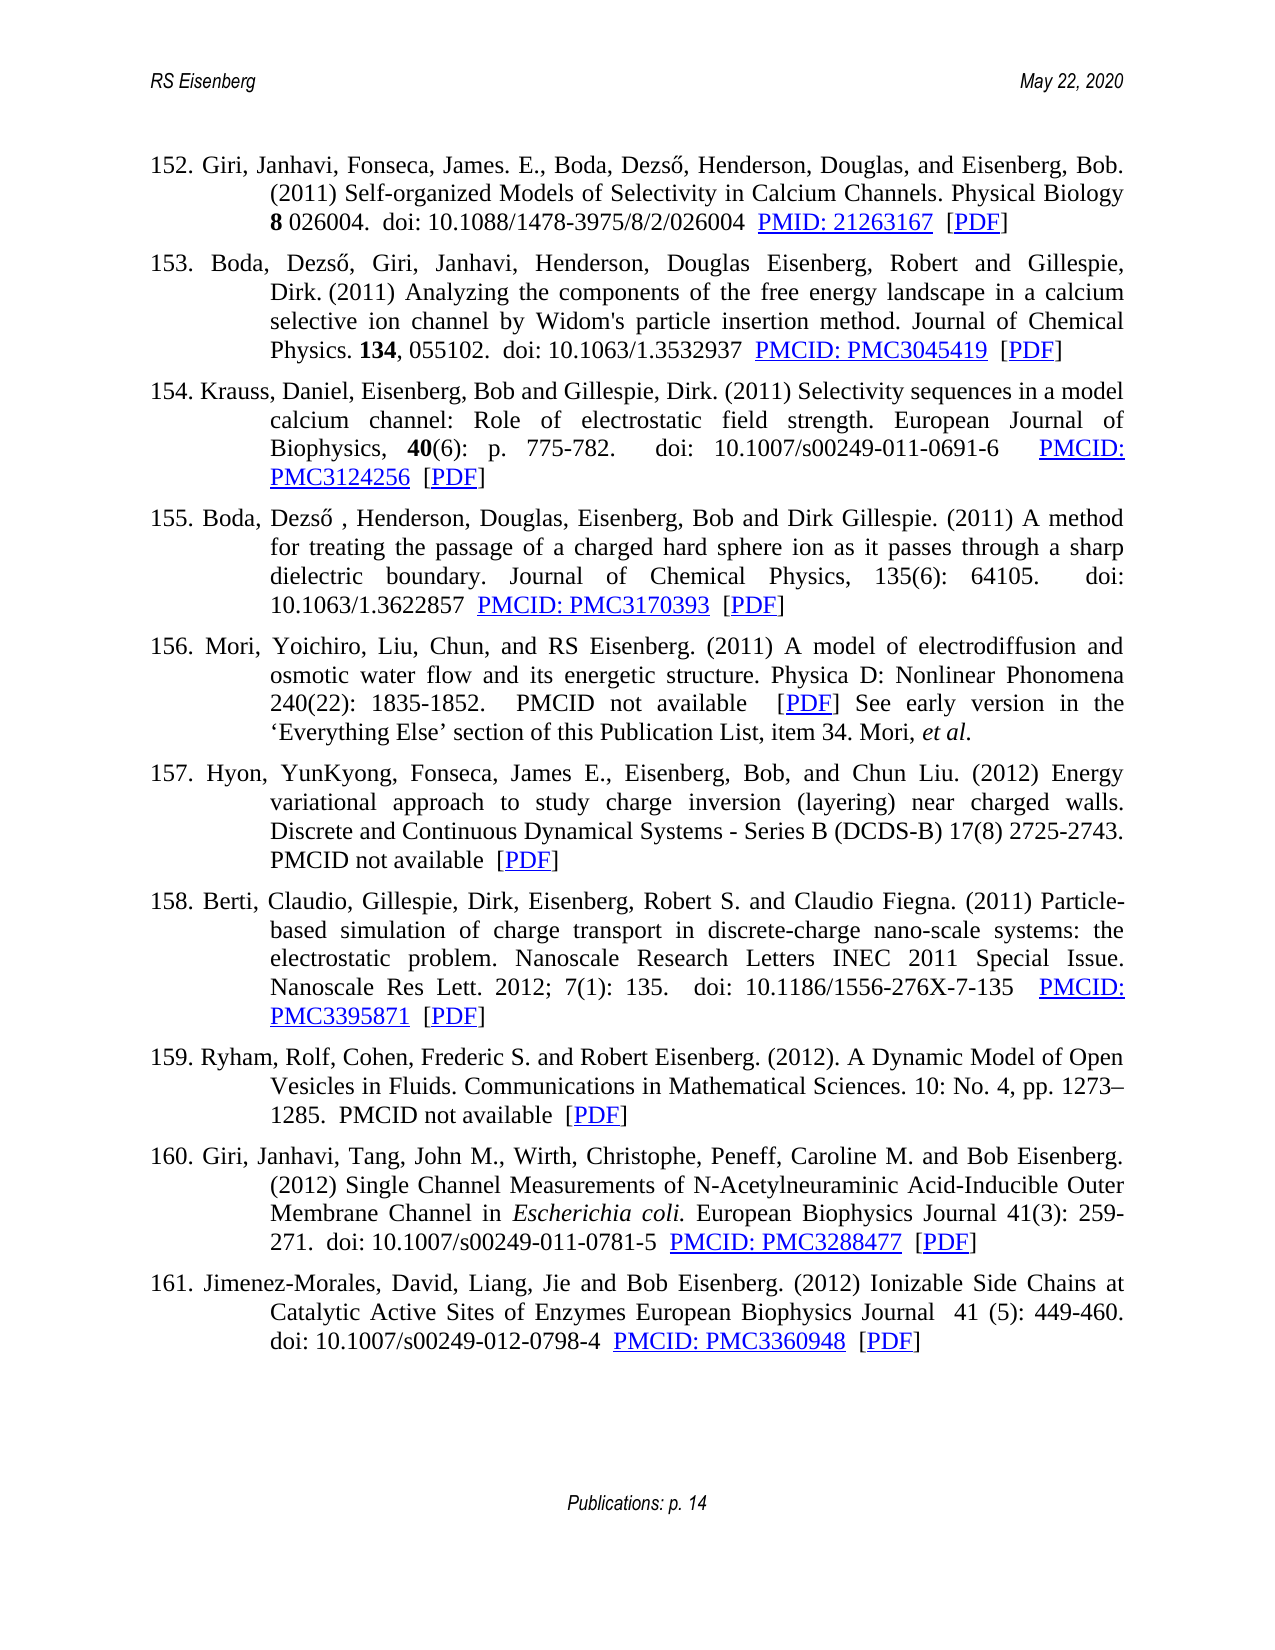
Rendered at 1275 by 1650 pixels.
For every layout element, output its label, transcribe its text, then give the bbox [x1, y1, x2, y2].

text 152. Giri, Janhavi, Fonseca, James. E., Boda, Dezső, Henderson, Douglas, and Eisenberg, Bob. (2011) Self-organized Models of Selectivity in Calcium Channels. Physical Biology 8 026004. doi: 10.1088/1478-3975/8/2/026004 PMID: 21263167 [PDF] [150, 150, 1125, 236]
text 161. Jimenez-Morales, David, Liang, Jie and Bob Eisenberg. (2012) Ionizable Side Chains at Catalytic Active Sites of Enzymes European Biophysics Journal 41 (5): 449-460. doi: 10.1007/s00249-012-0798-4 PMCID: PMC3360948 [PDF] [150, 1268, 1125, 1355]
text 156. Mori, Yoichiro, Liu, Chun, and RS Eisenberg. (2011) A model of electrodiffusion and osmotic water flow and its energetic structure. Physica D: Nonlinear Phonomena 240(22): 1835-1852. PMCID not available [PDF] See early version in the ‘Everything Else’ section of this Publication List, item 34. Mori, et al. [150, 631, 1125, 746]
text 160. Giri, Janhavi, Tang, John M., Wirth, Christophe, Peneff, Caroline M. and Bob Eisenberg. (2012) Single Channel Measurements of N-Acetylneuraminic Acid-Inducible Outer Membrane Channel in Escherichia coli. European Biophysics Journal 41(3): 259-271. doi: 10.1007/s00249-011-0781-5 PMCID: PMC3288477 [PDF] [150, 1141, 1125, 1256]
text 157. Hyon, YunKyong, Fonseca, James E., Eisenberg, Bob, and Chun Liu. (2012) Energy variational approach to study charge inversion (layering) near charged walls. Discrete and Continuous Dynamical Systems - Series B (DCDS-B) 17(8) 2725-2743. PMCID not available [PDF] [150, 758, 1125, 873]
text 154. Krauss, Daniel, Eisenberg, Bob and Gillespie, Dirk. (2011) Selectivity sequences in a model calcium channel: Role of electrostatic field strength. European Journal of Biophysics, 40(6): p. 775-782. doi: 10.1007/s00249-011-0691-6 PMCID: PMC3124256 [PDF] [150, 376, 1125, 491]
text 159. Ryham, Rolf, Cohen, Frederic S. and Robert Eisenberg. (2012). A Dynamic Model of Open Vesicles in Fluids. Communications in Mathematical Sciences. 10: No. 4, pp. 1273–1285. PMCID not available [PDF] [150, 1042, 1125, 1128]
text 153. Boda, Dezső, Giri, Janhavi, Henderson, Douglas Eisenberg, Robert and Gillespie, Dirk. (2011) Analyzing the components of the free energy landscape in a calcium selective ion channel by Widom's particle insertion method. Journal of Chemical Physics. 134, 055102. doi: 10.1063/1.3532937 PMCID: PMC3045419 [PDF] [150, 248, 1125, 363]
text 155. Boda, Dezső , Henderson, Douglas, Eisenberg, Bob and Dirk Gillespie. (2011) A method for treating the passage of a charged hard sphere ion as it passes through a sharp dielectric boundary. Journal of Chemical Physics, 135(6): 64105. doi: 10.1063/1.3622857 PMCID: PMC3170393 [PDF] [150, 503, 1125, 618]
text 158. Berti, Claudio, Gillespie, Dirk, Eisenberg, Robert S. and Claudio Fiegna. (2011) Particle-based simulation of charge transport in discrete-charge nano-scale systems: the electrostatic problem. Nanoscale Research Letters INEC 2011 Special Issue. Nanoscale Res Lett. 2012; 7(1): 135. doi: 10.1186/1556-276X-7-135 PMCID: PMC3395871 [PDF] [150, 886, 1125, 1030]
